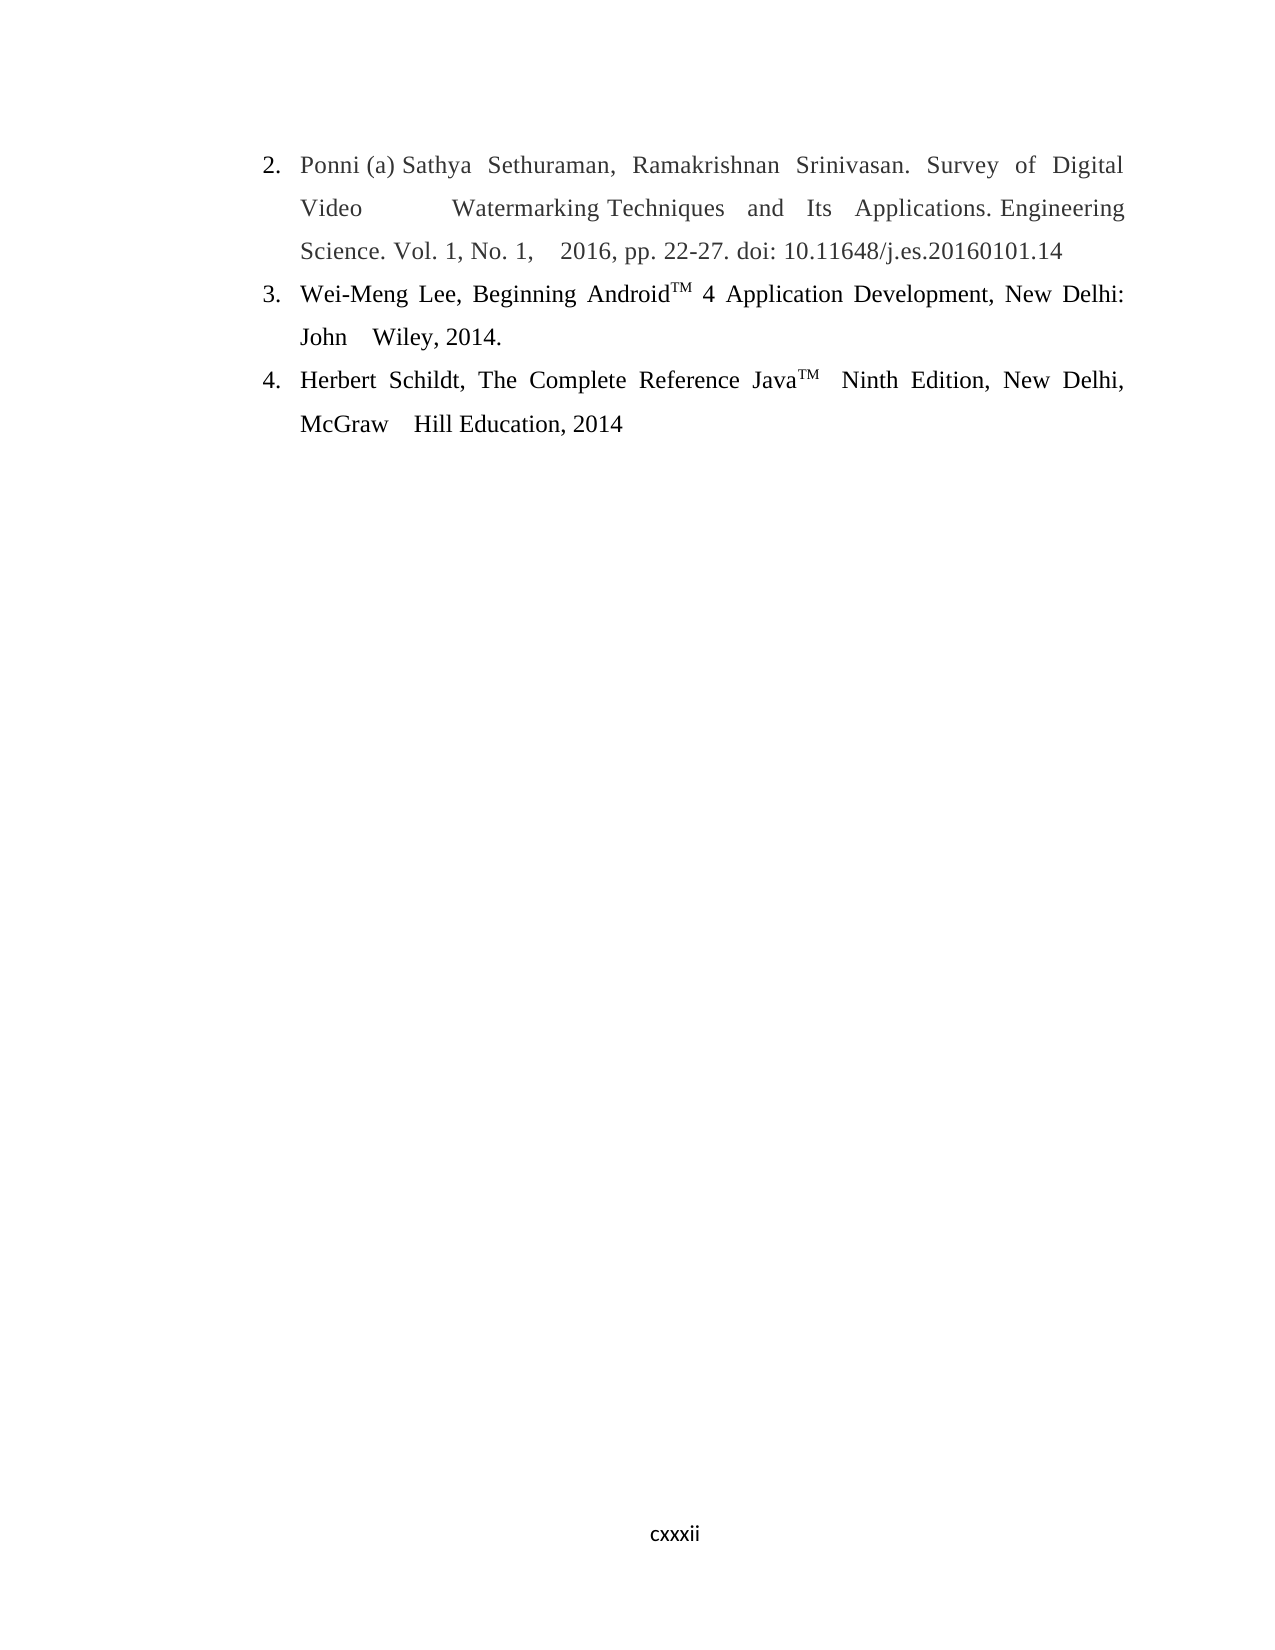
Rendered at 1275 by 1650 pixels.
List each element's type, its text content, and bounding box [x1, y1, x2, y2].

list Wei-Meng Lee, Beginning AndroidTM 4 Application Development, New Delhi: John Wiley, 2014. [262, 279, 1125, 351]
list Ponni (a) Sathya Sethuraman, Ramakrishnan Srinivasan. Survey of Digital Video Watermarking Techniques and Its Applications. Engineering Science. Vol. 1, No. 1, 2016, pp. 22-27. doi: 10.11648/j.es.20160101.14 [262, 150, 1125, 265]
list Herbert Schildt, The Complete Reference JavaTM Ninth Edition, New Delhi, McGraw Hill Education, 2014 [262, 366, 1125, 437]
